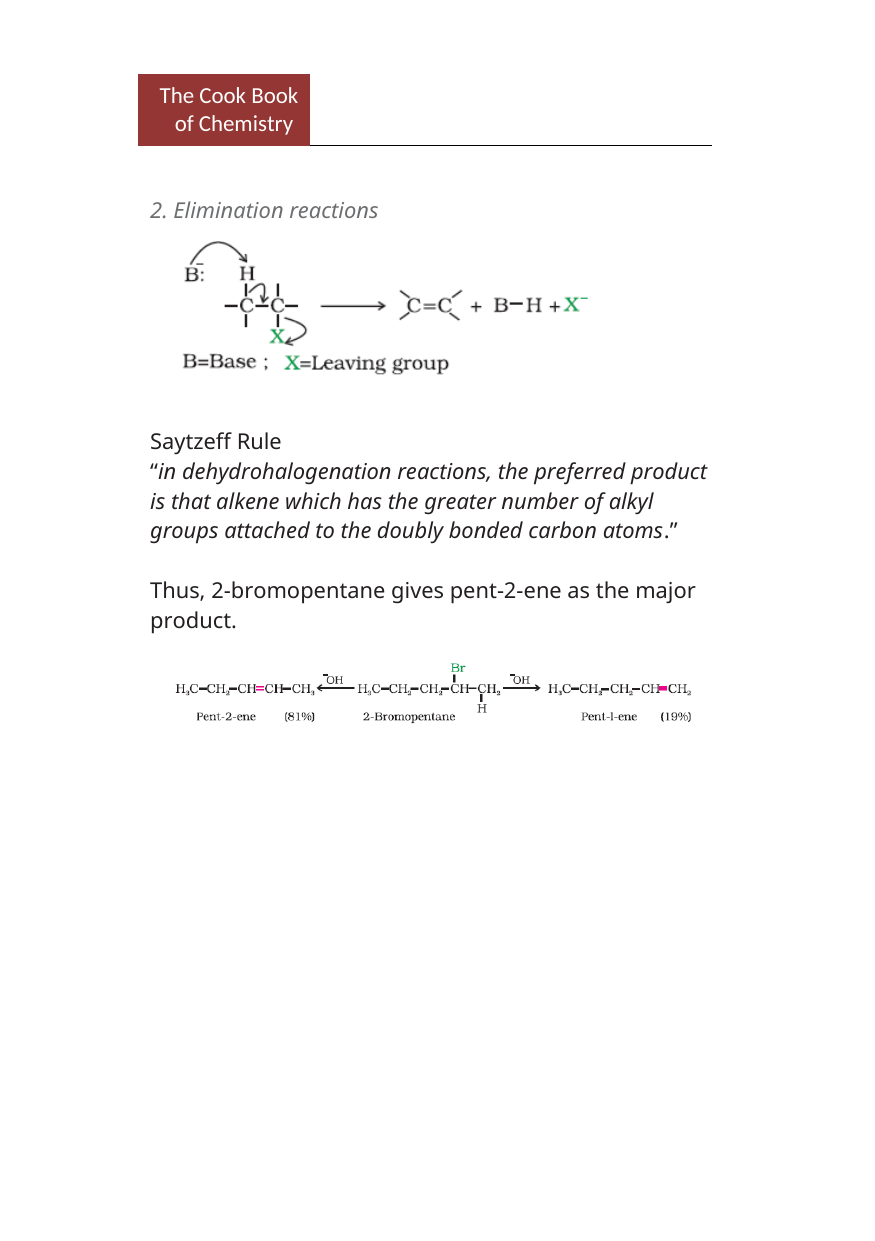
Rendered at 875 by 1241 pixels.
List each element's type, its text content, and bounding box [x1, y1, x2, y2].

subtitle 2. Elimination reactions [150, 195, 724, 224]
text “in dehydrohalogenation reactions, the preferred product is that alkene which has the greater number of alkyl groups attached to the doubly bonded carbon atoms.” [150, 456, 724, 545]
text Thus, 2-bromopentane gives pent-2-ene as the major product. [150, 575, 724, 634]
text Saytzeff Rule [150, 426, 724, 456]
